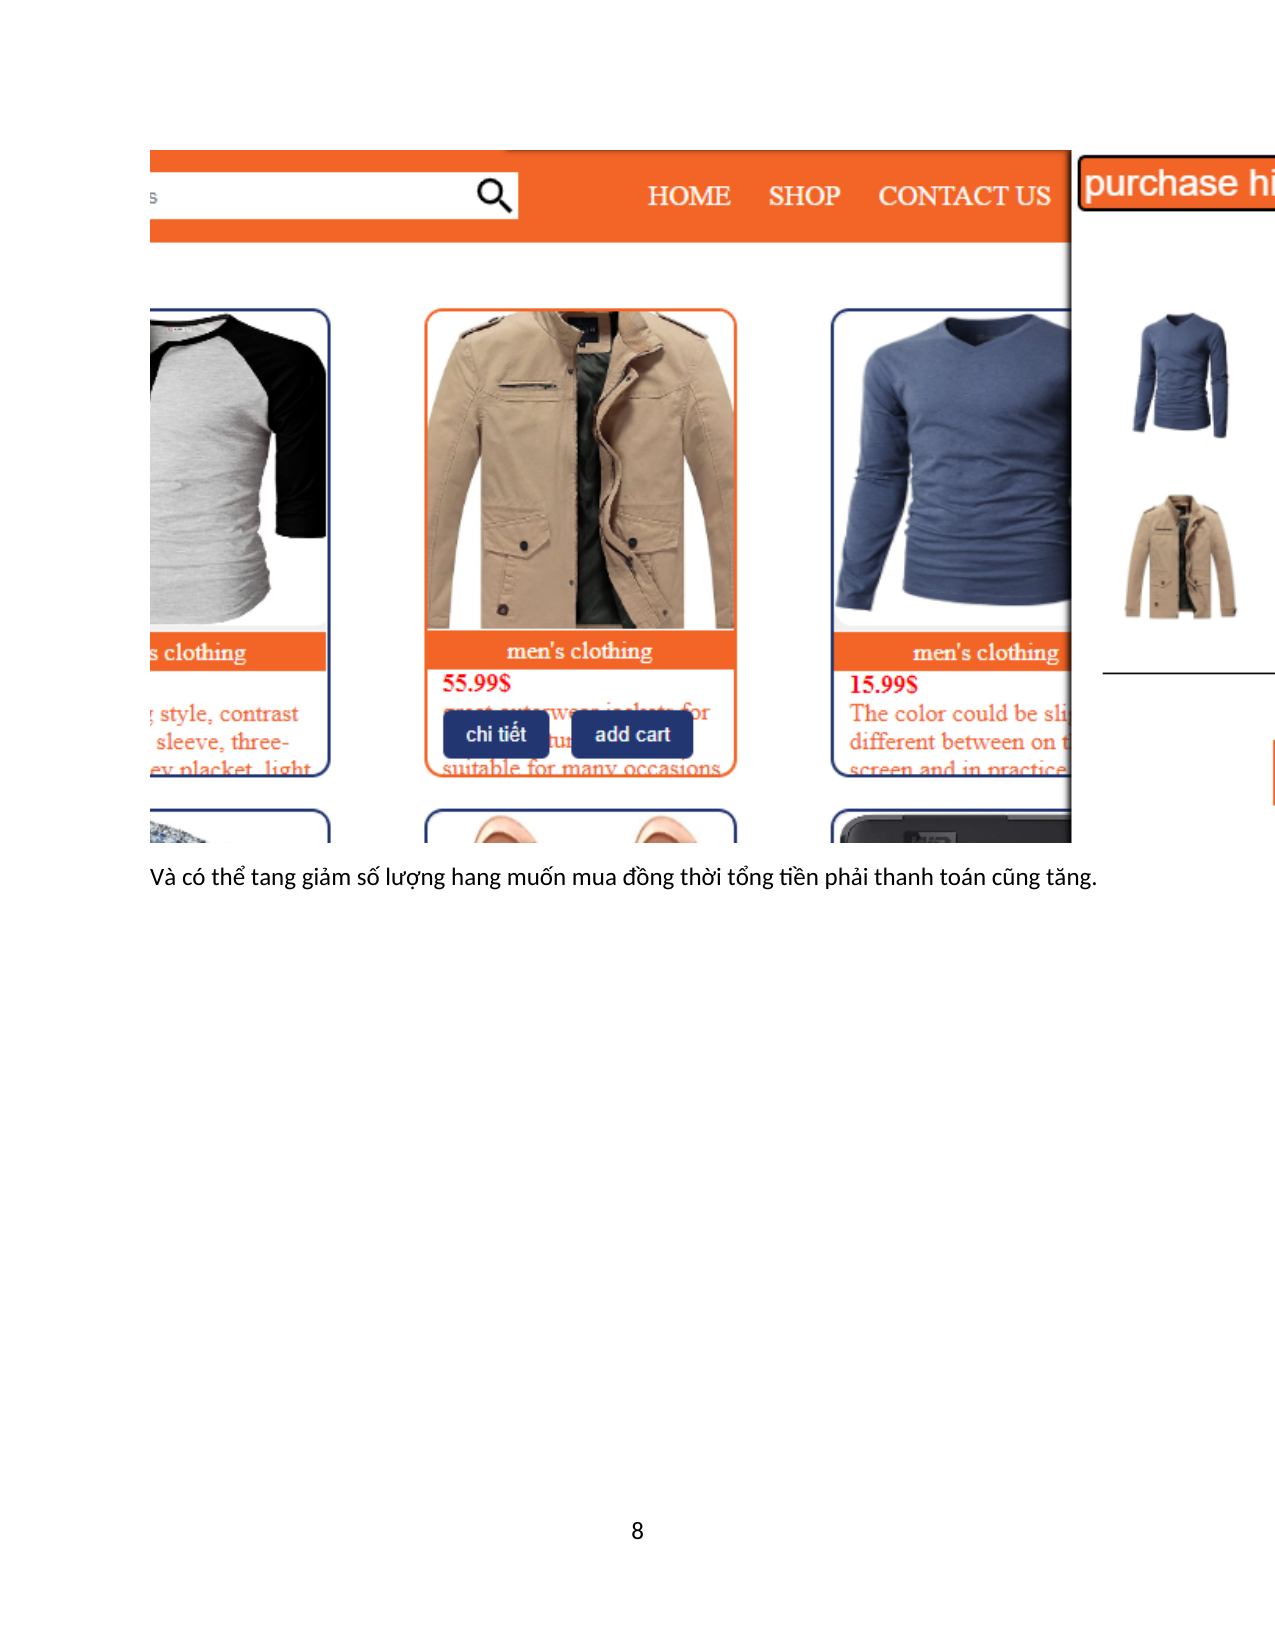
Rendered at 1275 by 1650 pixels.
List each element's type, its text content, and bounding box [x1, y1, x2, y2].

text Và có thể tang giảm số lượng hang muốn mua đồng thời tổng tiền phải thanh toán cũng tăng. [150, 861, 1125, 892]
picture [150, 150, 1275, 843]
